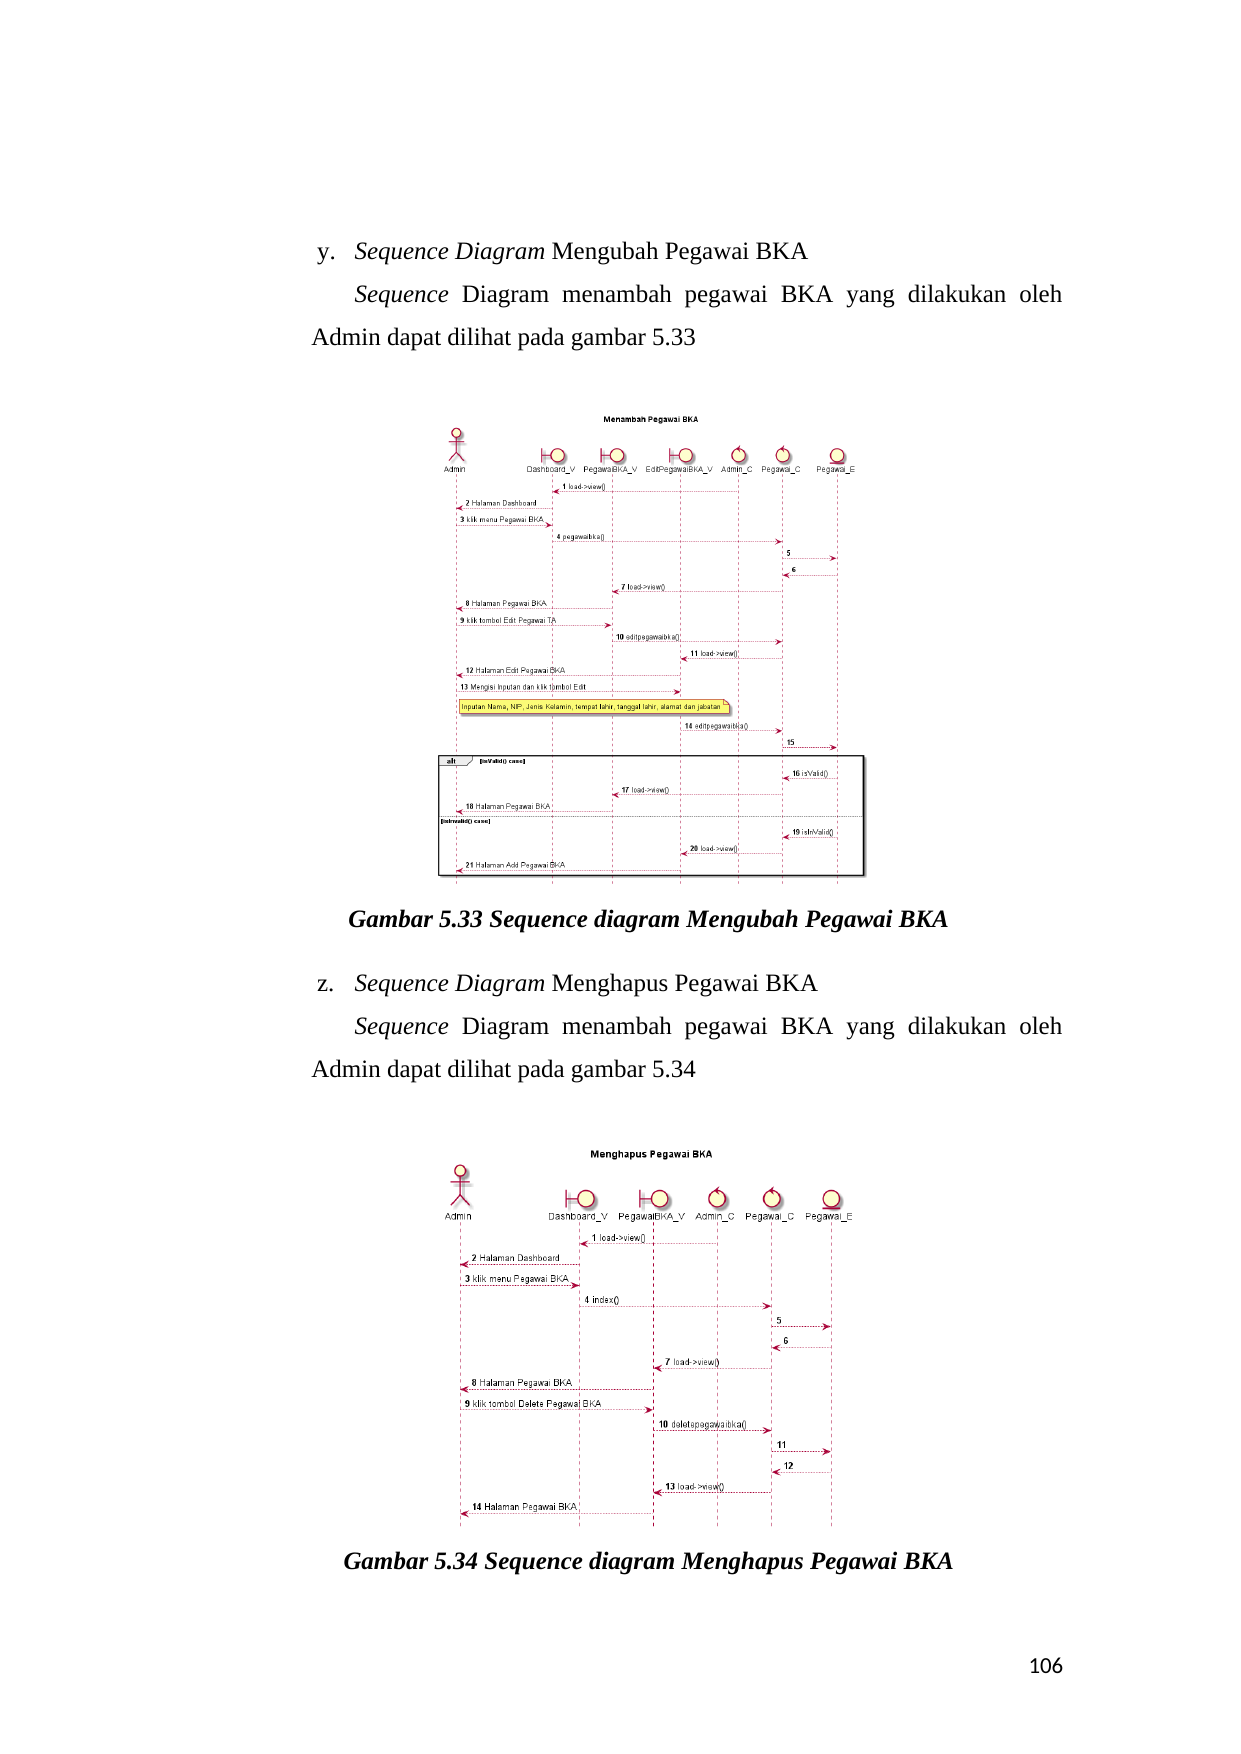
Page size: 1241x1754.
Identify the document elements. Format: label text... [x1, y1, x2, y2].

text Gambar 5.33 Sequence diagram Mengubah Pegawai BKA [236, 904, 1063, 933]
list Sequence Diagram Menghapus Pegawai BKA [317, 968, 1063, 997]
list Sequence Diagram Mengubah Pegawai BKA [317, 236, 1063, 265]
text Gambar 5.34 Sequence diagram Menghapus Pegawai BKA [236, 1546, 1063, 1575]
list Sequence Diagram menambah pegawai BKA yang dilakukan oleh Admin dapat dilihat pada gambar 5.33 [311, 279, 1063, 351]
list Sequence Diagram menambah pegawai BKA yang dilakukan oleh Admin dapat dilihat pada gambar 5.34 [311, 1011, 1063, 1083]
picture [439, 1140, 860, 1533]
picture [431, 408, 869, 890]
